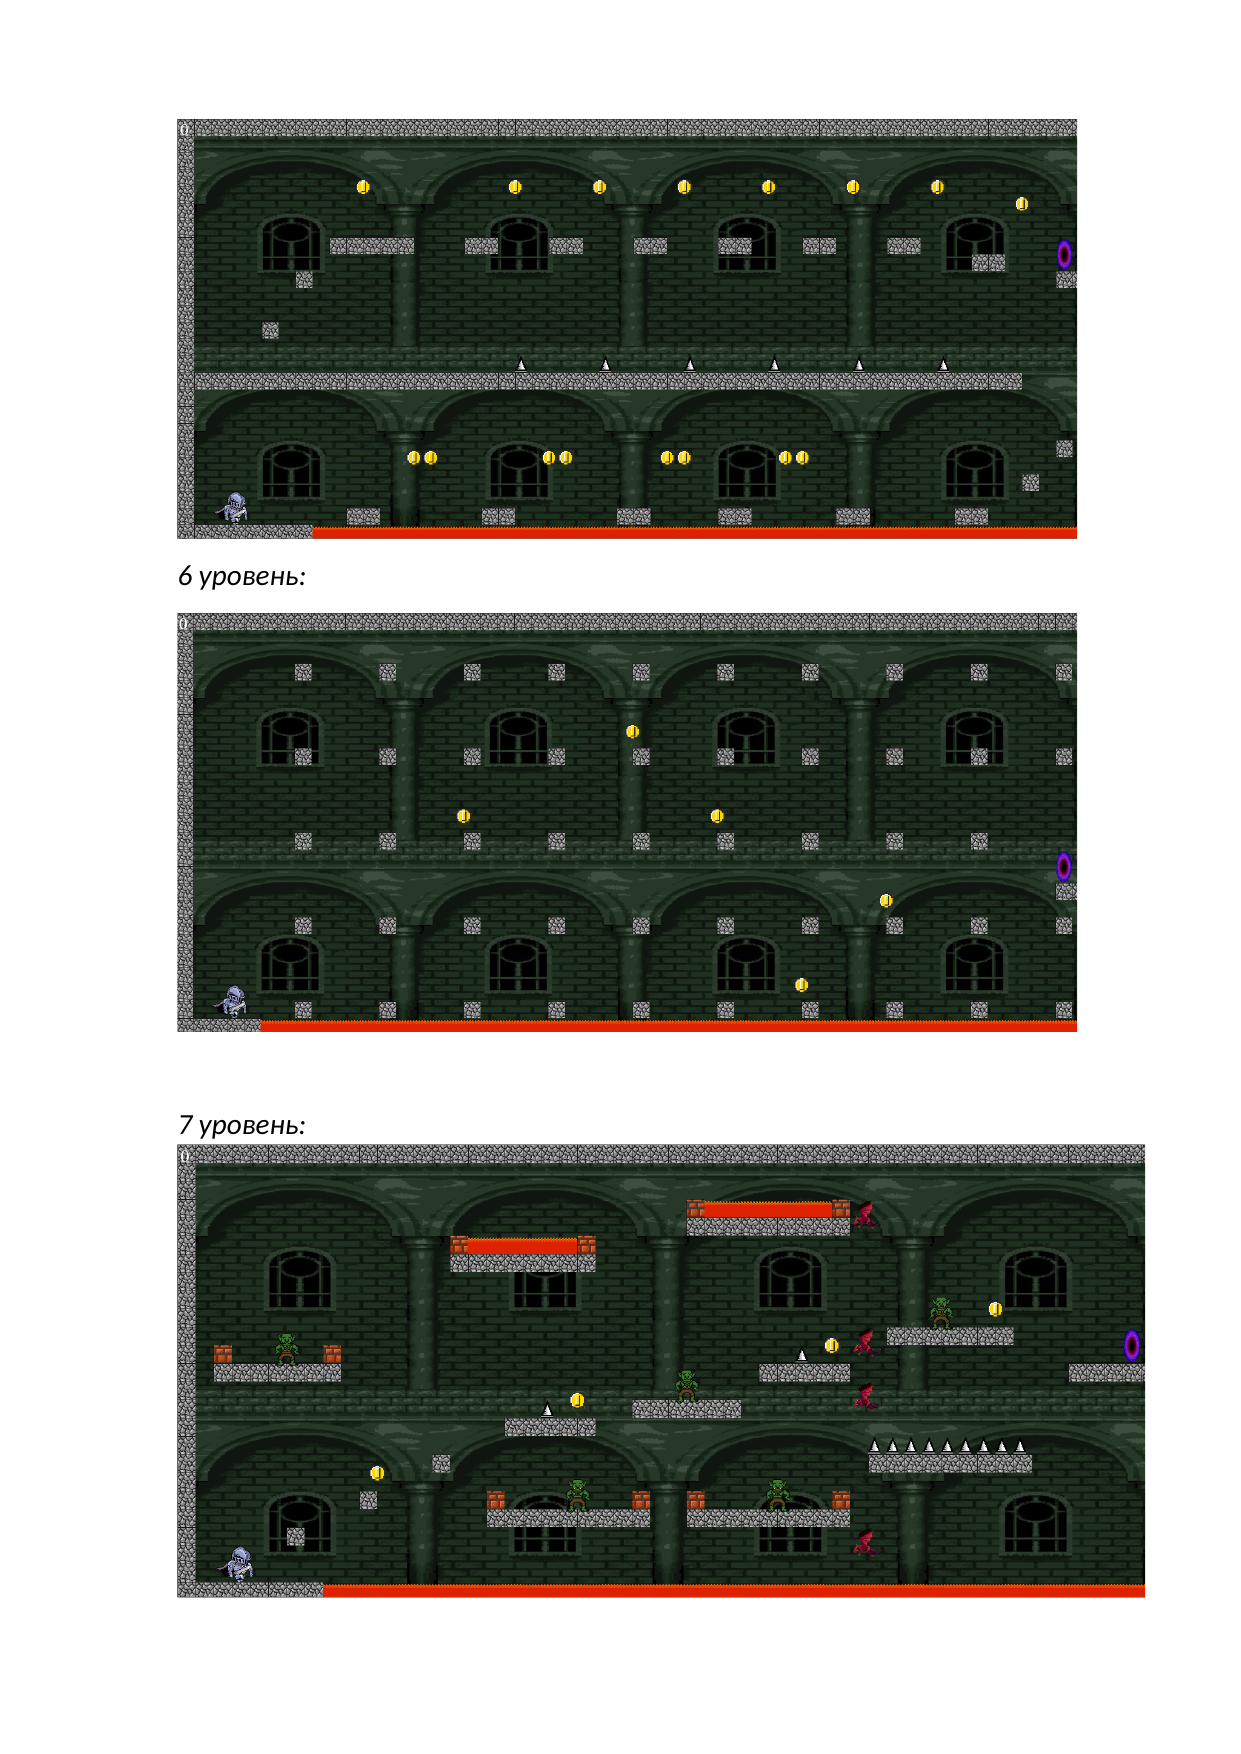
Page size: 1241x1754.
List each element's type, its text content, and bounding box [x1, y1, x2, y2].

picture [177, 1143, 1146, 1598]
picture [177, 118, 1078, 539]
picture [177, 612, 1078, 1032]
text 6 уровень: [177, 557, 1152, 593]
